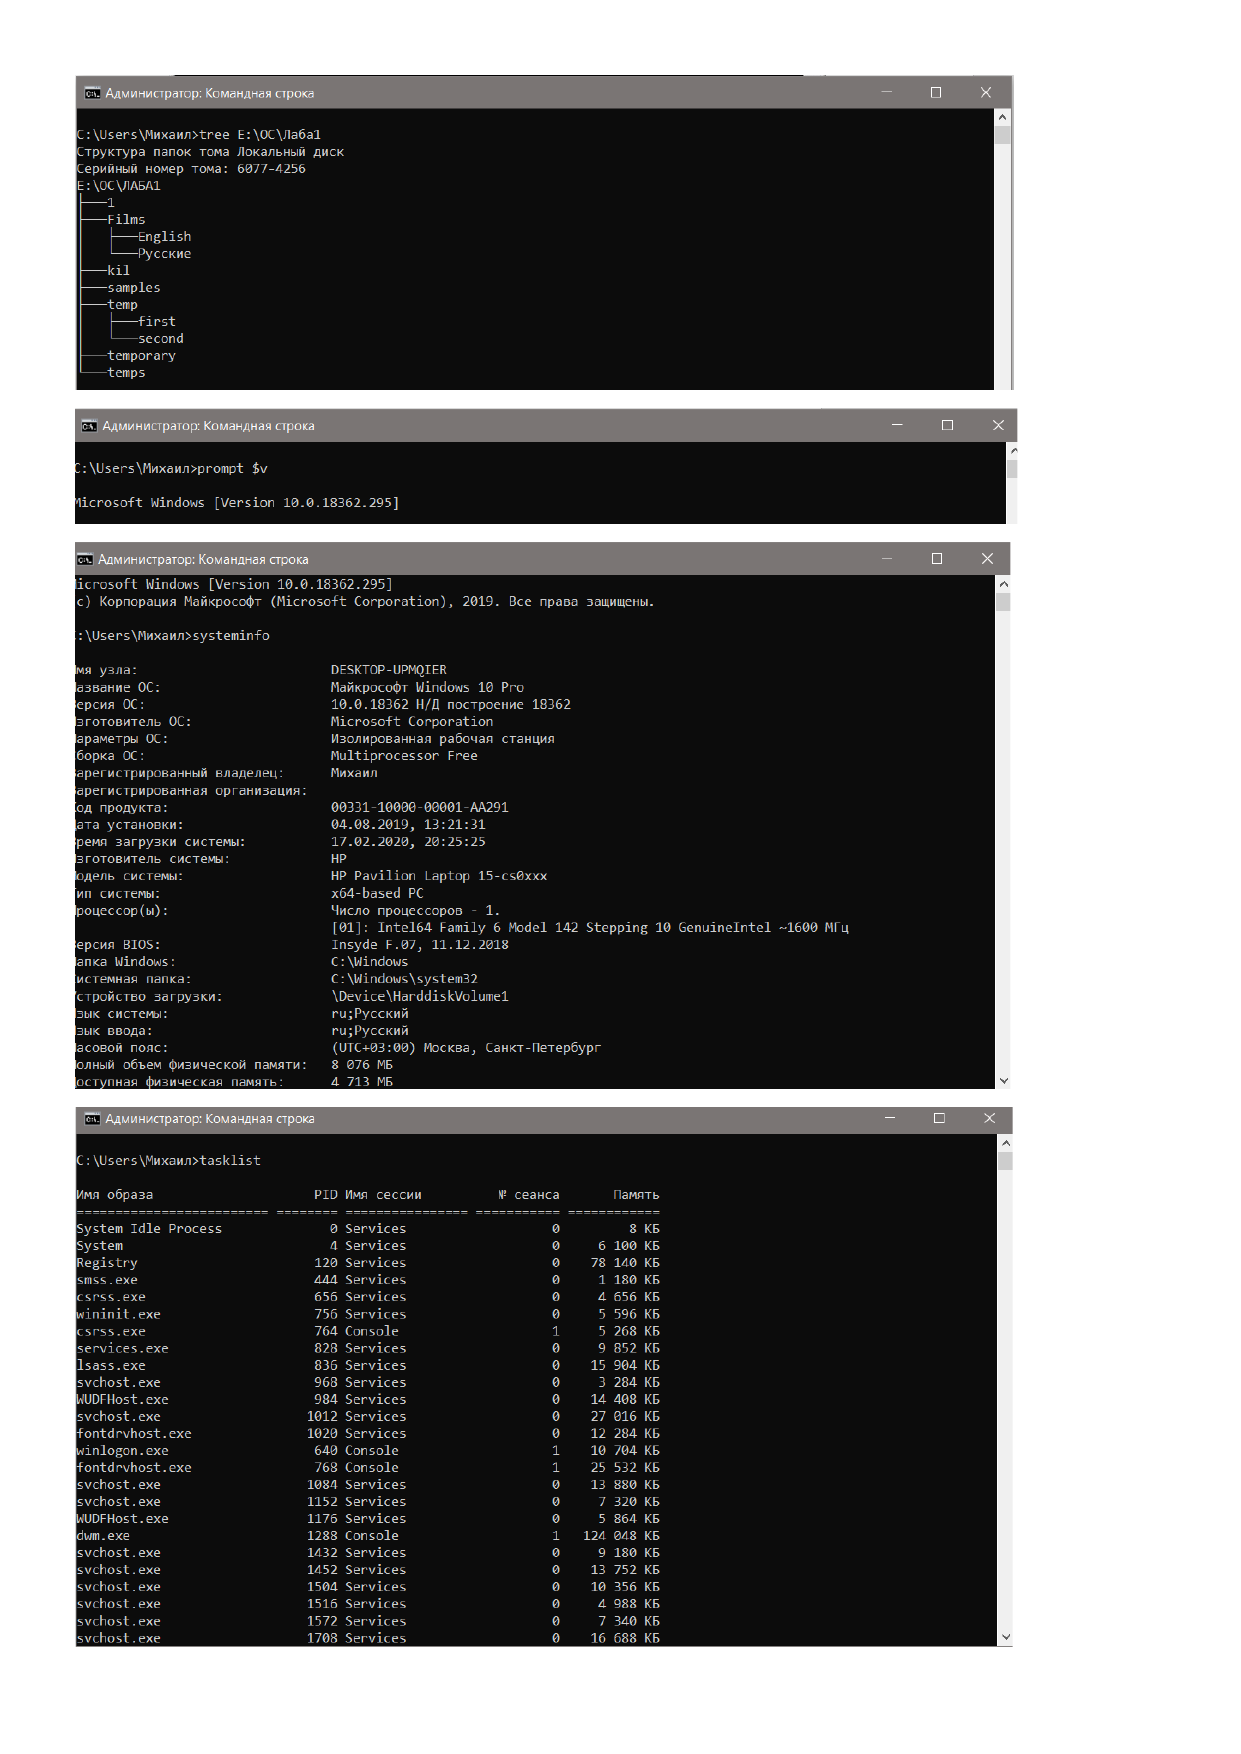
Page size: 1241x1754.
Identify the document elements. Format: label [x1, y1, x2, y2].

picture [75, 1107, 1013, 1647]
picture [75, 408, 1018, 524]
picture [75, 542, 1011, 1089]
picture [75, 75, 1014, 390]
